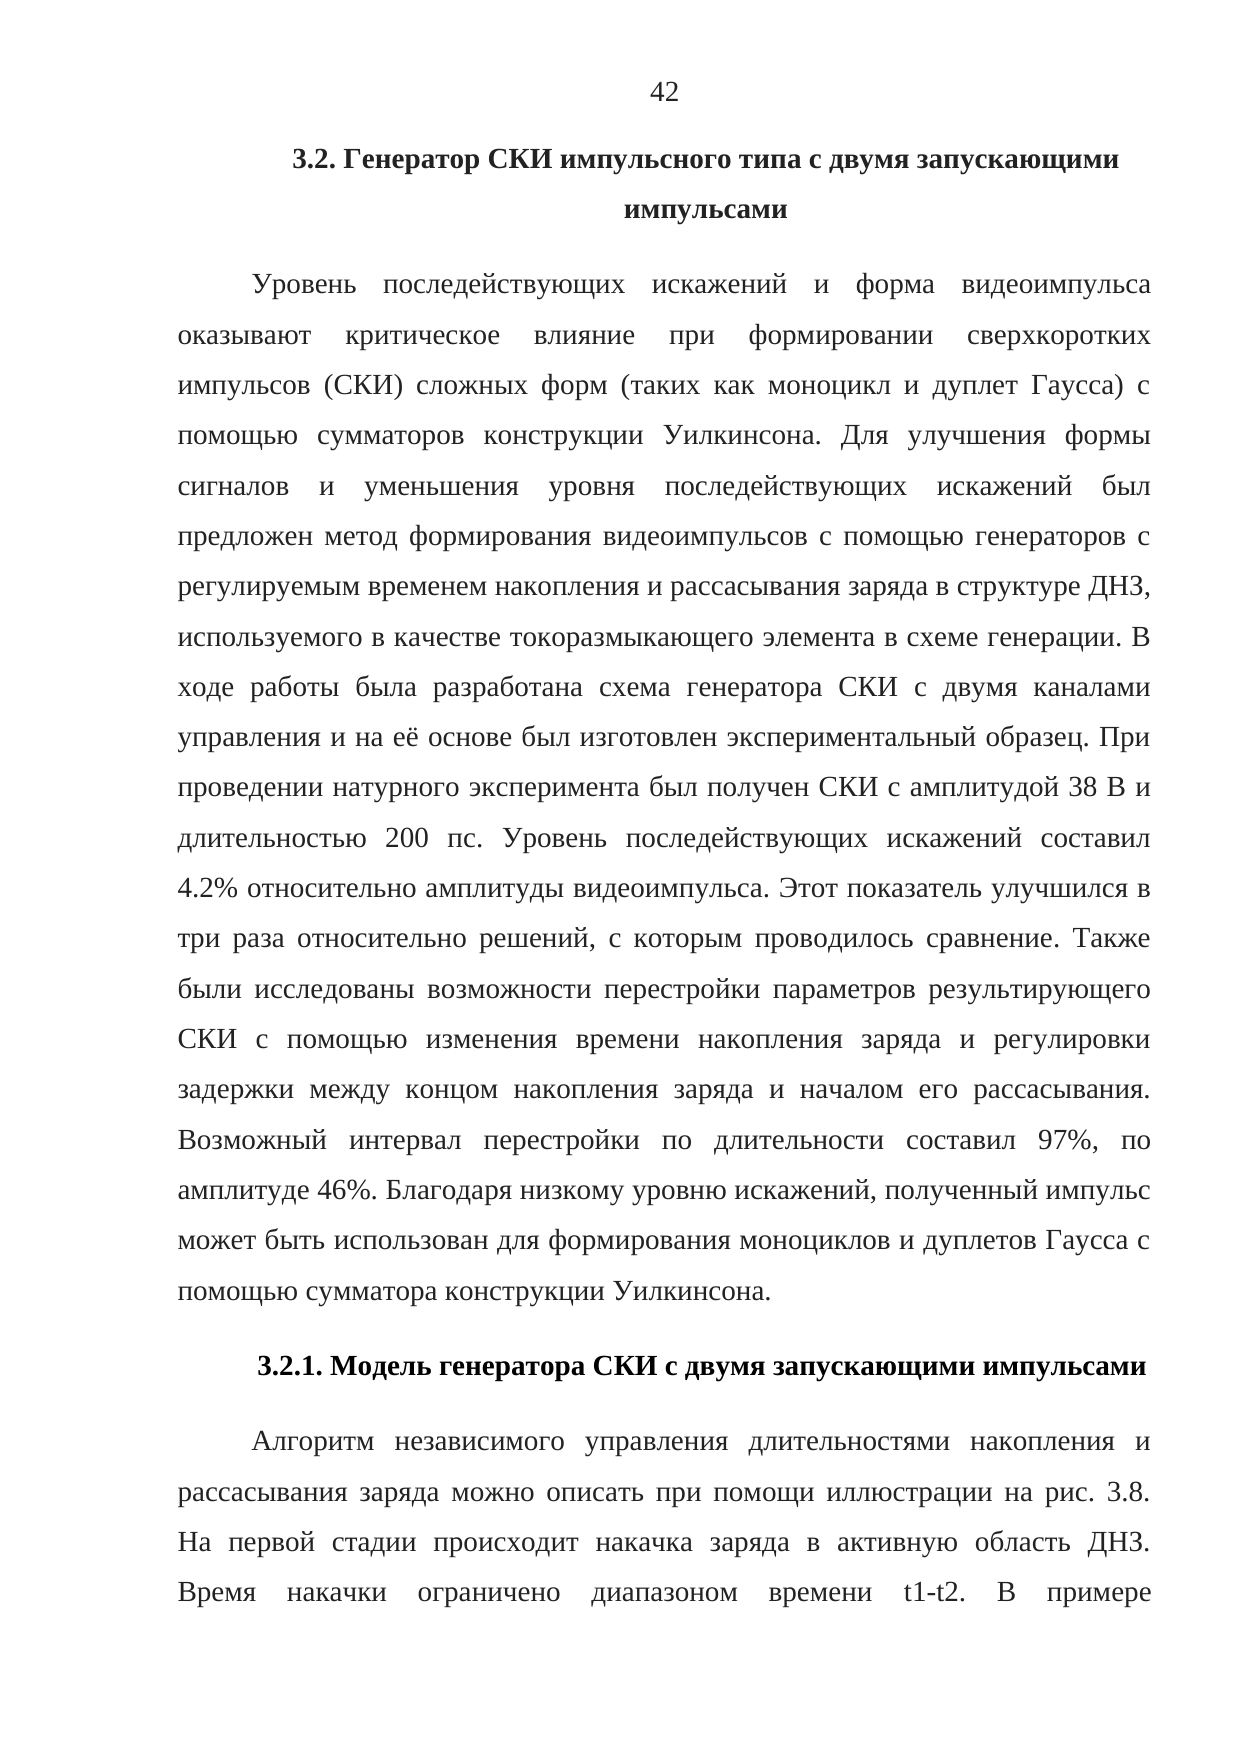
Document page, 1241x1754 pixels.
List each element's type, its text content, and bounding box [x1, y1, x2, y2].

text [177, 1423, 1152, 1608]
subtitle 3.2.1. Модель генератора СКИ с двумя запускающими импульсами [252, 1348, 1152, 1382]
subtitle 3.2. Генератор СКИ импульсного типа с двумя запускающими импульсами [260, 141, 1152, 225]
text Уровень последействующих искажений и форма видеоимпульса оказывают критическое влияние при формировании сверхкоротких импульсов (СКИ) сложных форм (таких как моноцикл и дуплет Гаусса) с помощью сумматоров конструкции Уилкинсона. Для улучшения формы сигналов и уменьшения уровня последействующих искажений был предложен метод формирования видеоимпульсов с помощью генераторов с регулируемым временем накопления и рассасывания заряда в структуре ДНЗ, используемого в качестве токоразмыкающего элемента в схеме генерации. В ходе работы была разработана схема генератора СКИ с двумя каналами управления и на её основе был изготовлен экспериментальный образец. При проведении натурного эксперимента был получен СКИ с амплитудой 38 В и длительностью 200 пс. Уровень последействующих искажений составил 4.2% относительно амплитуды видеоимпульса. Этот показатель улучшился в три раза относительно решений, с которым проводилось сравнение. Также были исследованы возможности перестройки параметров результирующего СКИ с помощью изменения времени накопления заряда и регулировки задержки между концом накопления заряда и началом его рассасывания. Возможный интервал перестройки по длительности составил 97%, по амплитуде 46%. Благодаря низкому уровню искажений, полученный импульс может быть использован для формирования моноциклов и дуплетов Гаусса с помощью сумматора конструкции Уилкинсона. [177, 266, 1152, 1306]
